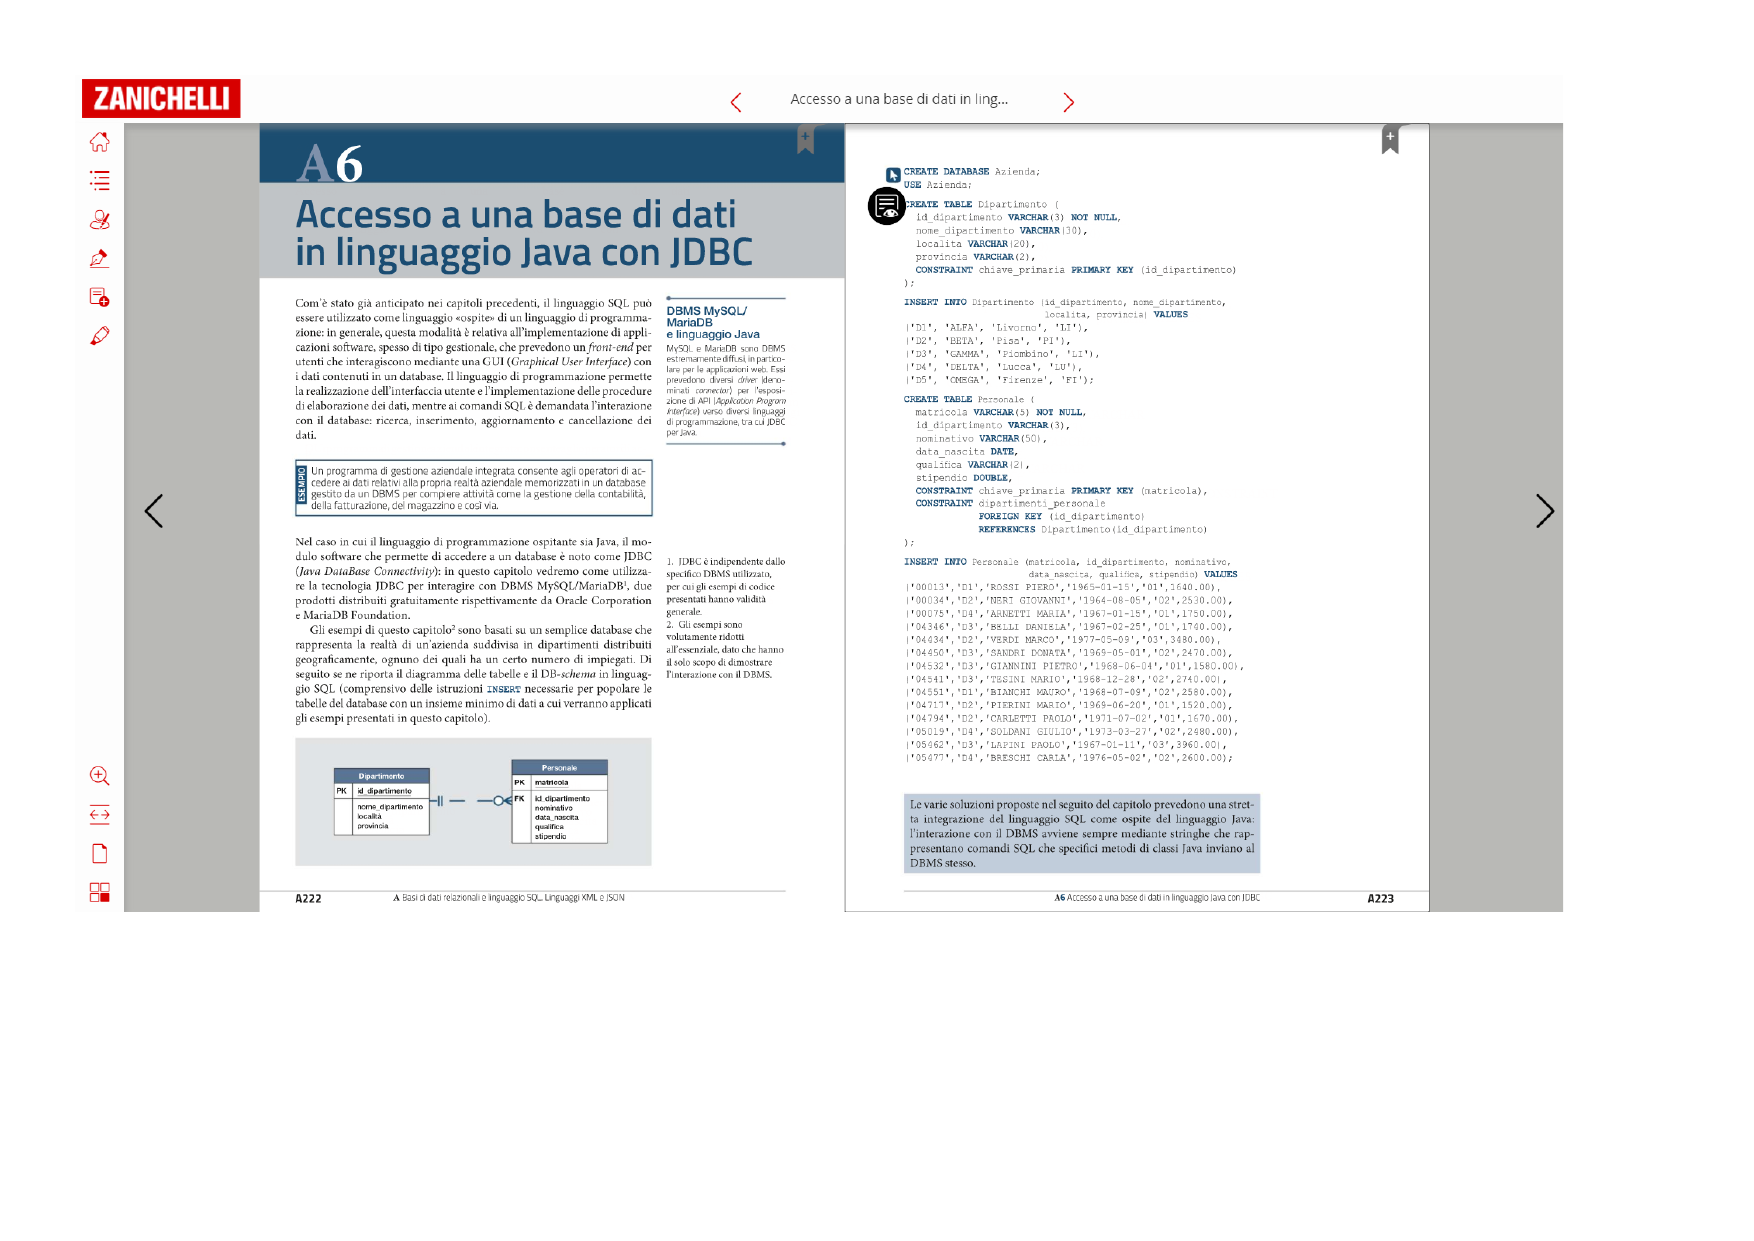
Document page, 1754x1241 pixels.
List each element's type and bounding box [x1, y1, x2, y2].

picture [75, 75, 1564, 912]
